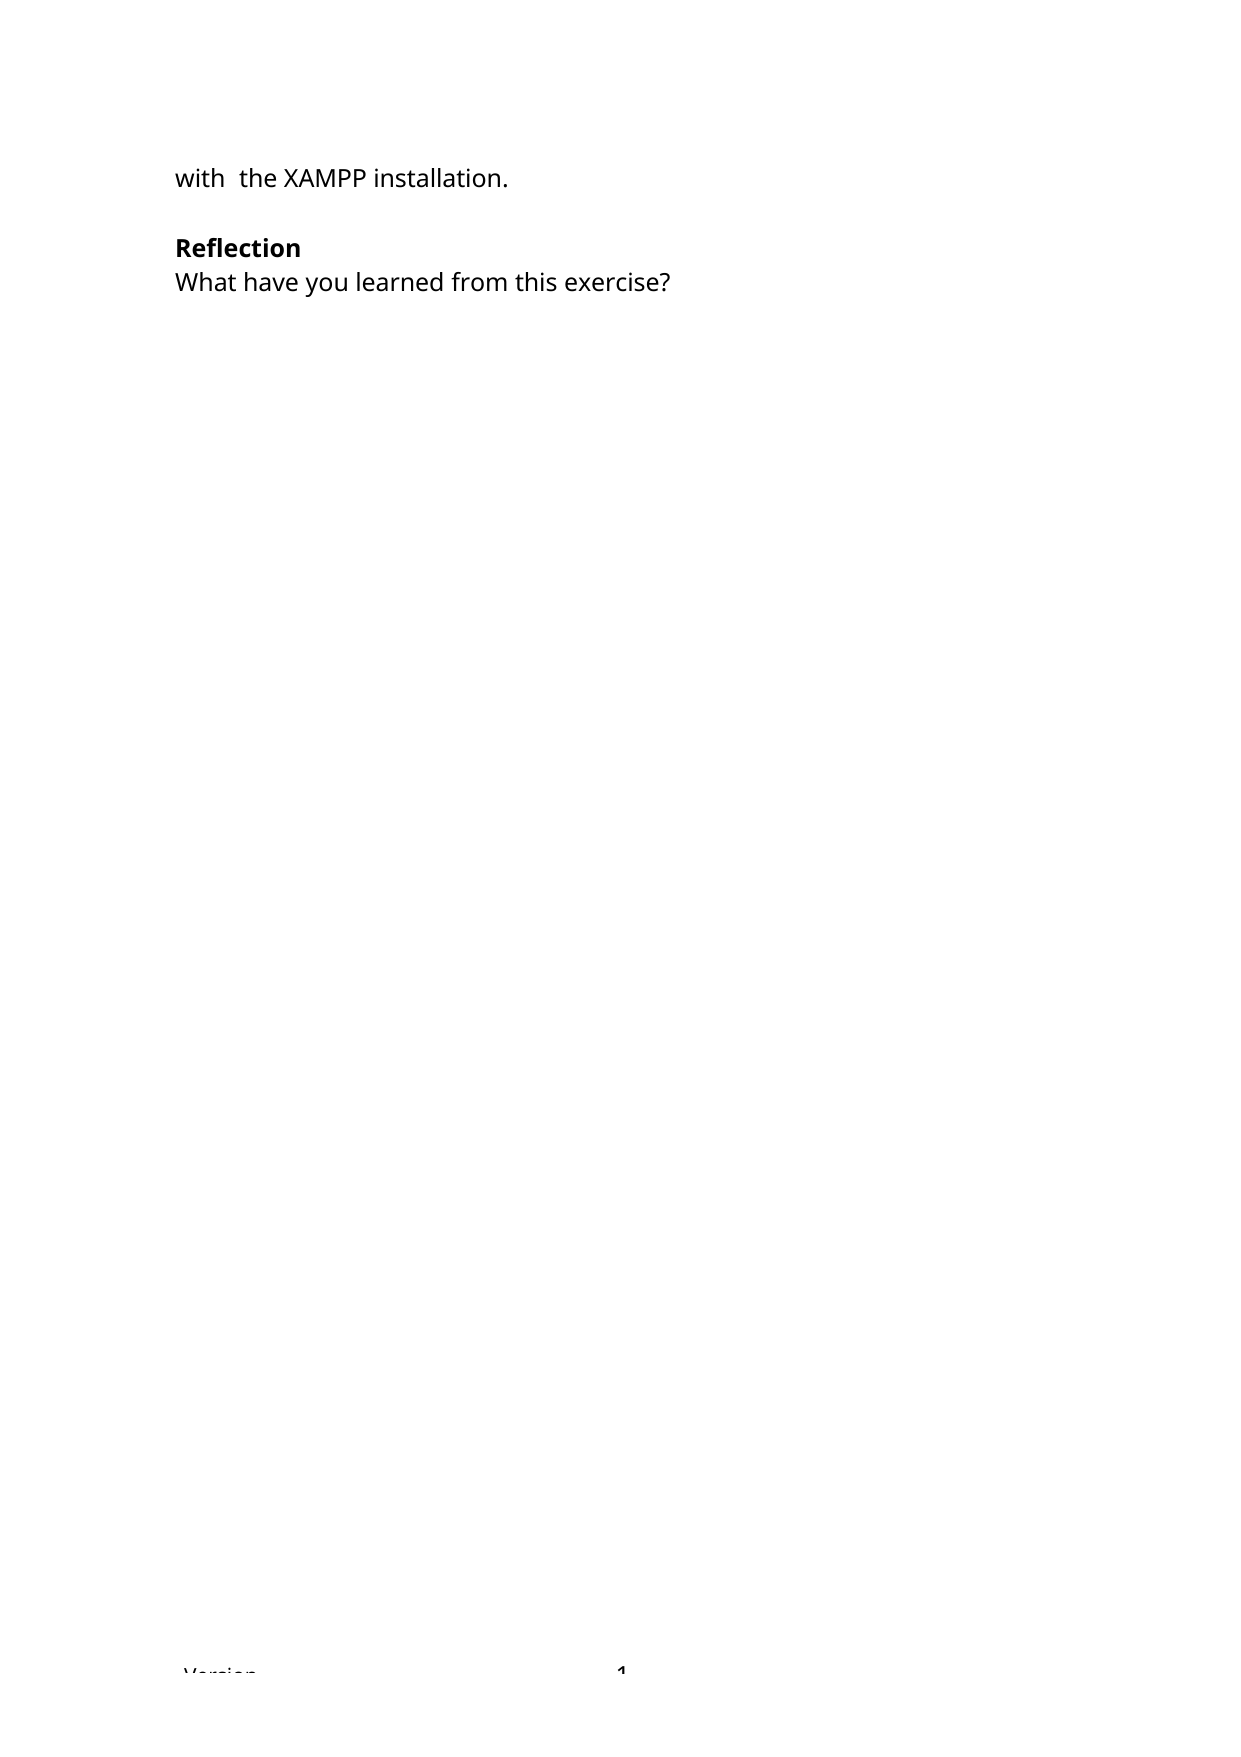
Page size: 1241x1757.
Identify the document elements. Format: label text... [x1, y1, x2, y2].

subtitle Reflection [175, 230, 1142, 264]
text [175, 160, 1050, 194]
text What have you learned from this exercise? [175, 264, 1142, 298]
